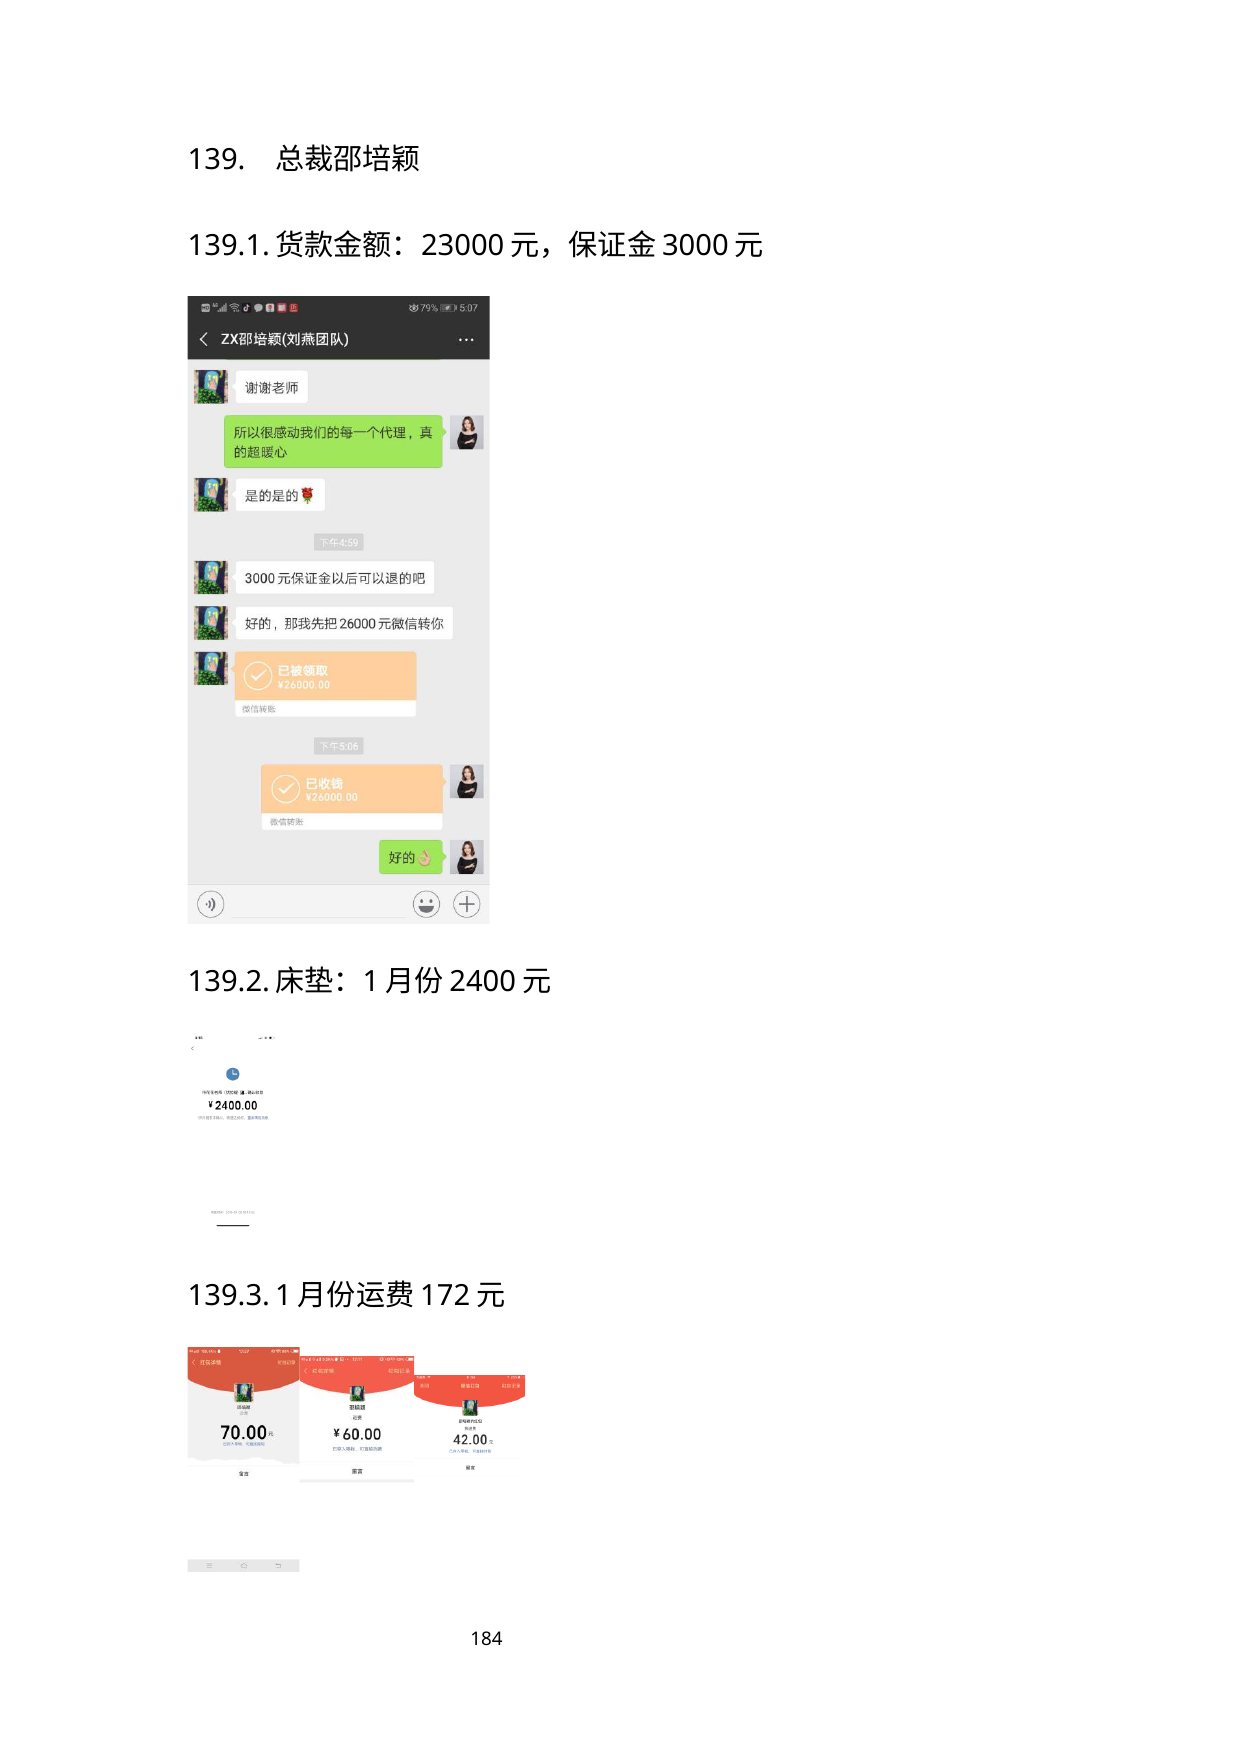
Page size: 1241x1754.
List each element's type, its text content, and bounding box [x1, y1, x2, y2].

subtitle 总裁邵培颖 [187, 124, 1053, 189]
subtitle 床垫：1月份2400元 [187, 946, 1053, 1011]
picture [187, 1347, 525, 1572]
picture [187, 1032, 278, 1228]
subtitle 货款金额：23000元，保证金3000元 [187, 210, 1053, 275]
picture [187, 296, 490, 924]
subtitle 1月份运费172元 [187, 1260, 1053, 1325]
